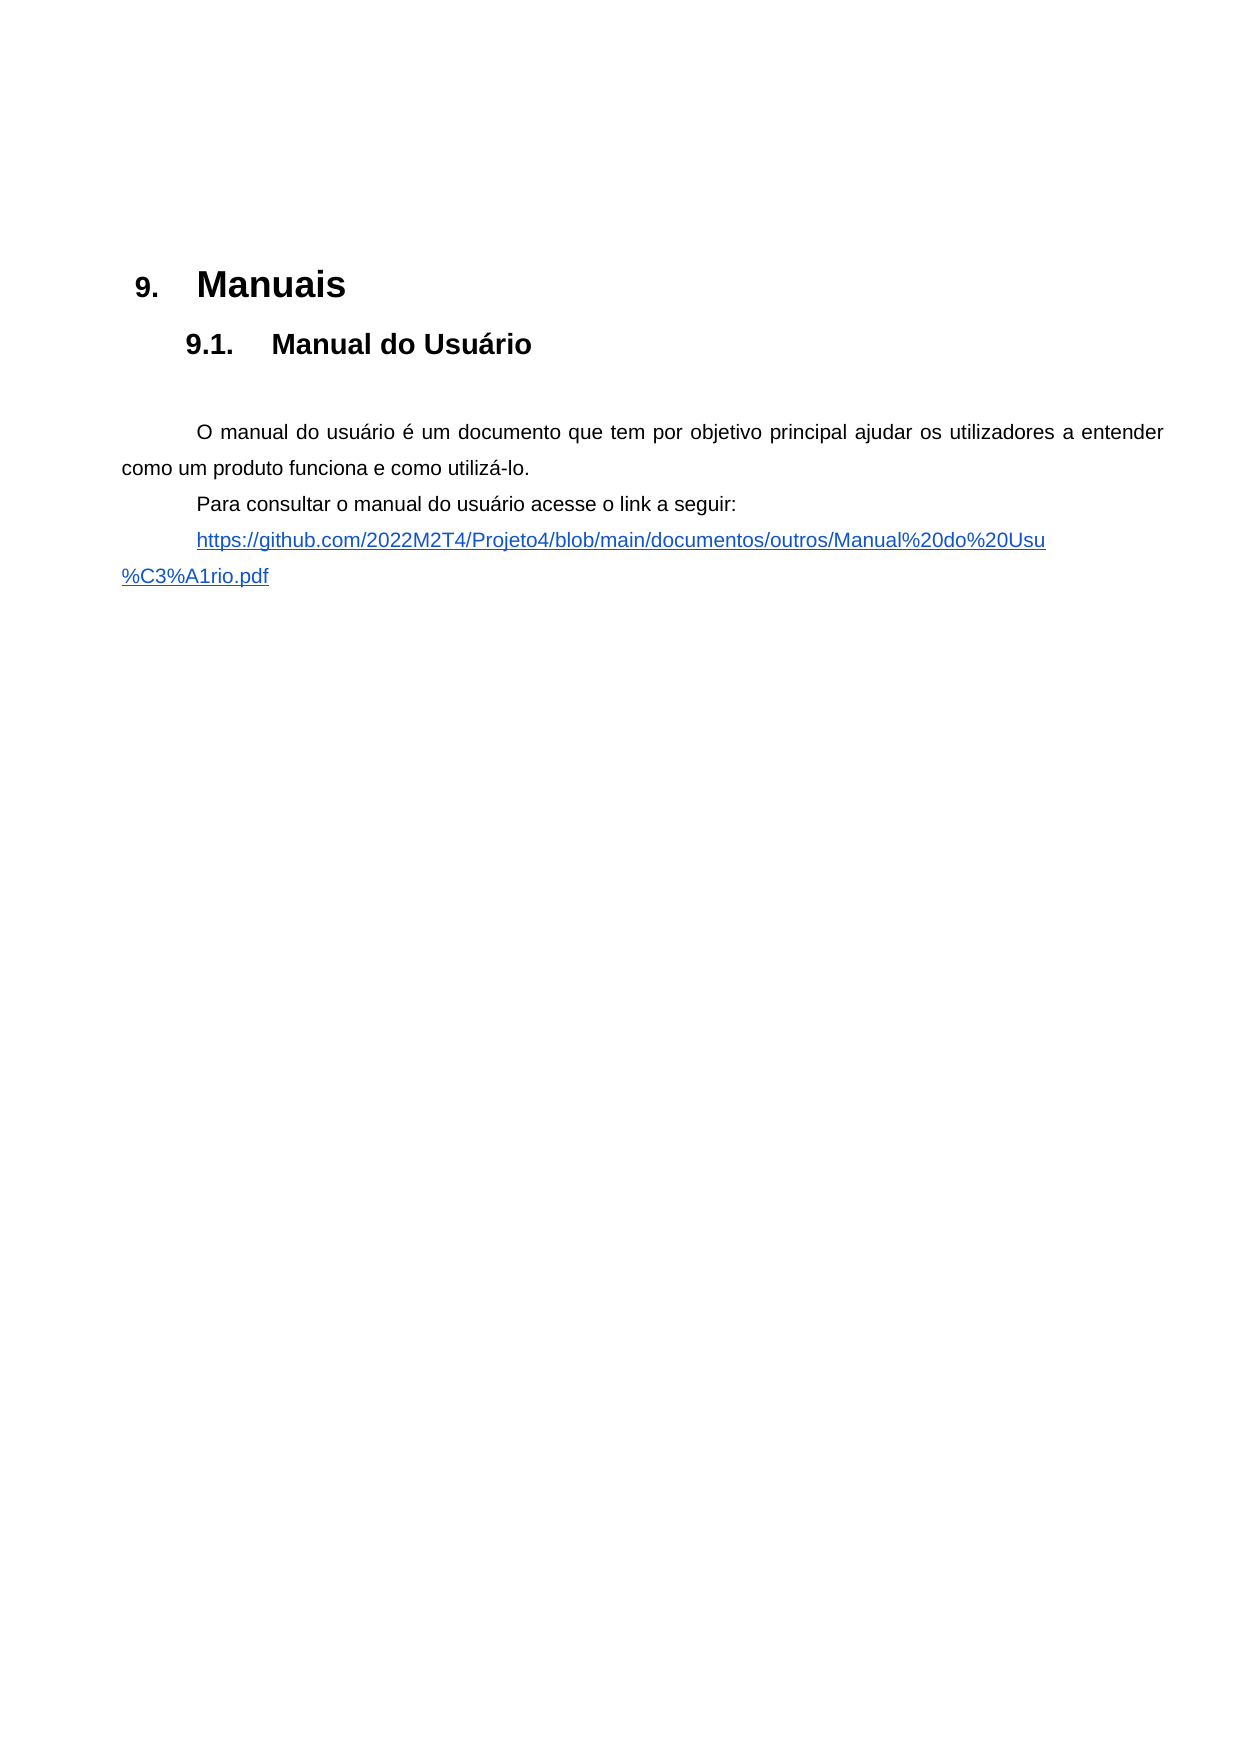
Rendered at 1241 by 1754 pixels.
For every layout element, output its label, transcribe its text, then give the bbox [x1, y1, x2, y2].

text https://github.com/2022M2T4/Projeto4/blob/main/documentos/outros/Manual%20do%20Usu%C3%A1rio.pdf [121, 528, 1165, 588]
subtitle Manual do Usuário [234, 327, 1165, 361]
subtitle Manuais [159, 262, 1165, 306]
text Para consultar o manual do usuário acesse o link a seguir: [121, 492, 1165, 516]
text O manual do usuário é um documento que tem por objetivo principal ajudar os utilizadores a entender como um produto funciona e como utilizá-lo. [121, 420, 1165, 480]
